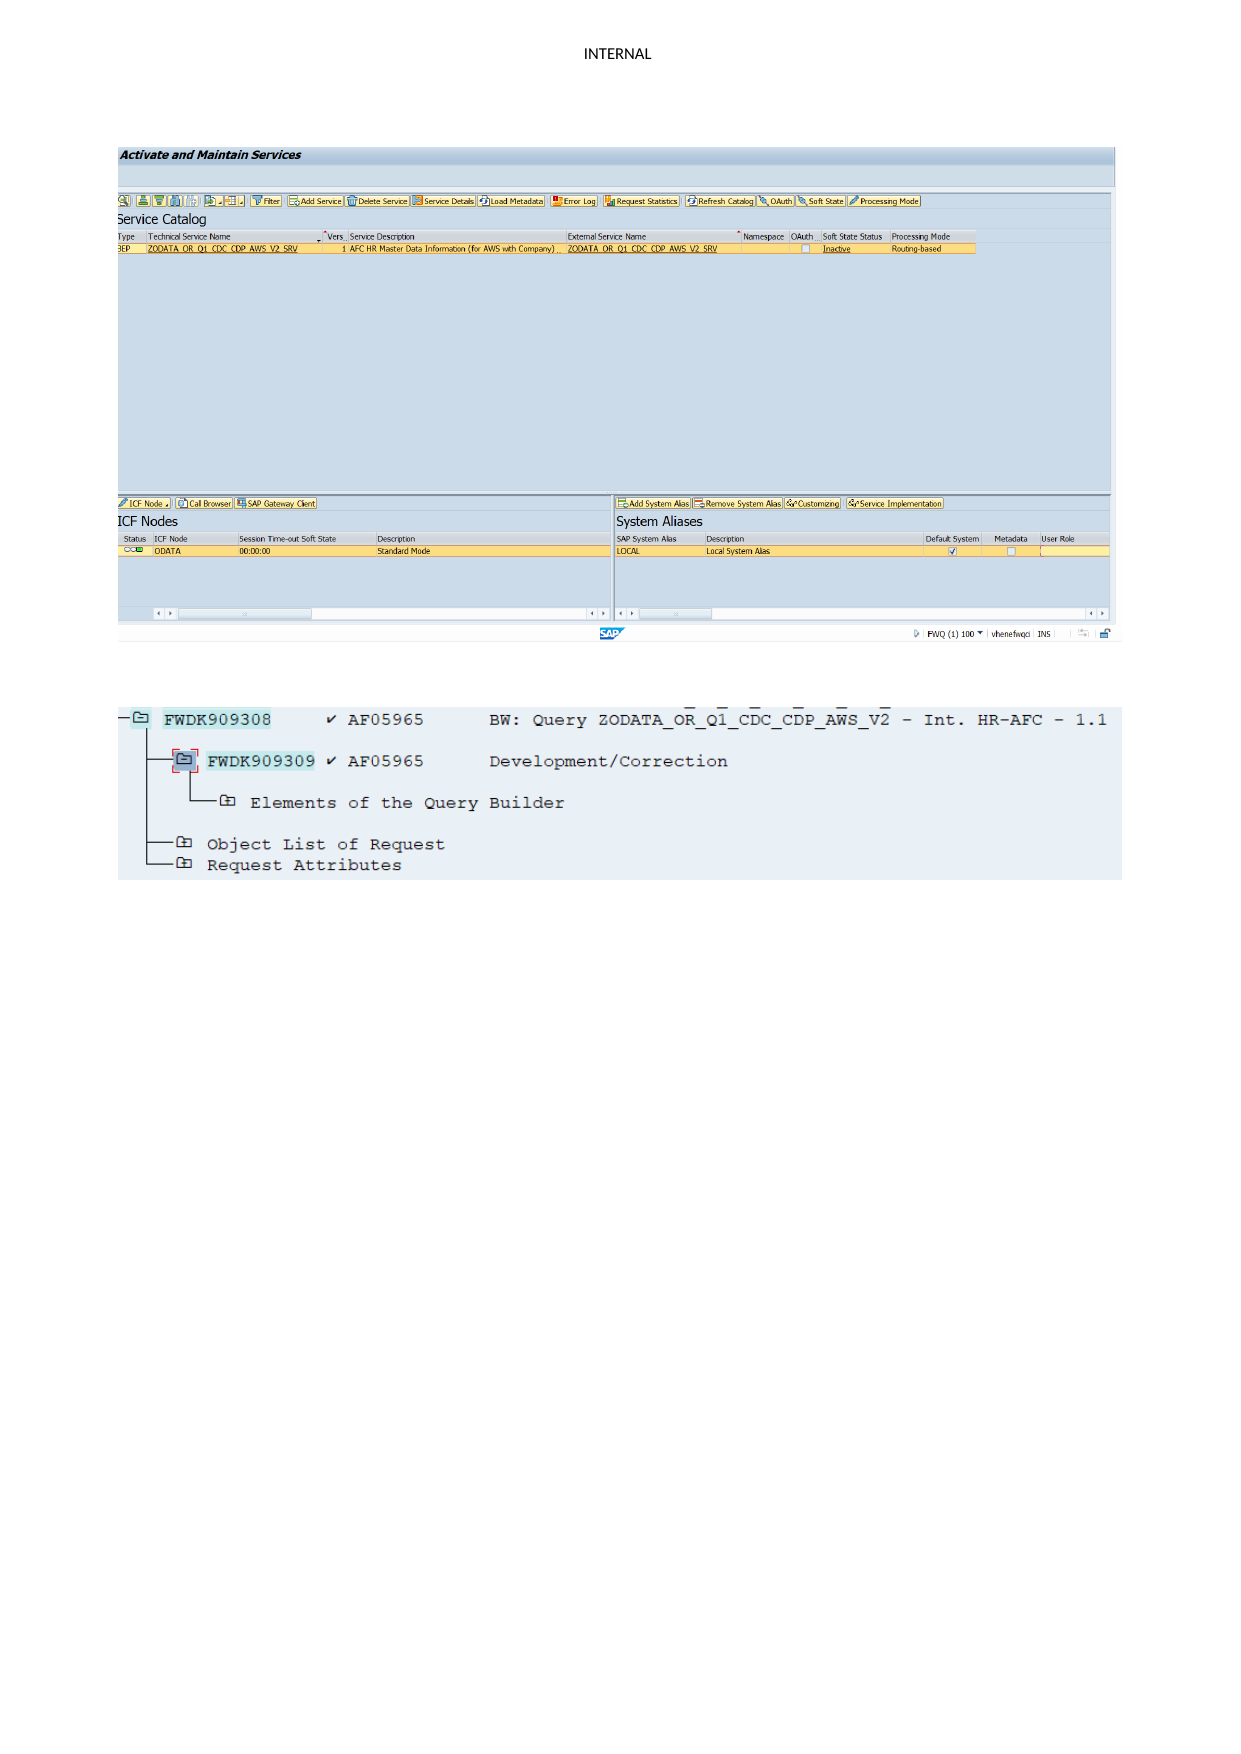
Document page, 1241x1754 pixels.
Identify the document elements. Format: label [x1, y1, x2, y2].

picture [118, 707, 1123, 880]
picture [118, 147, 1123, 642]
